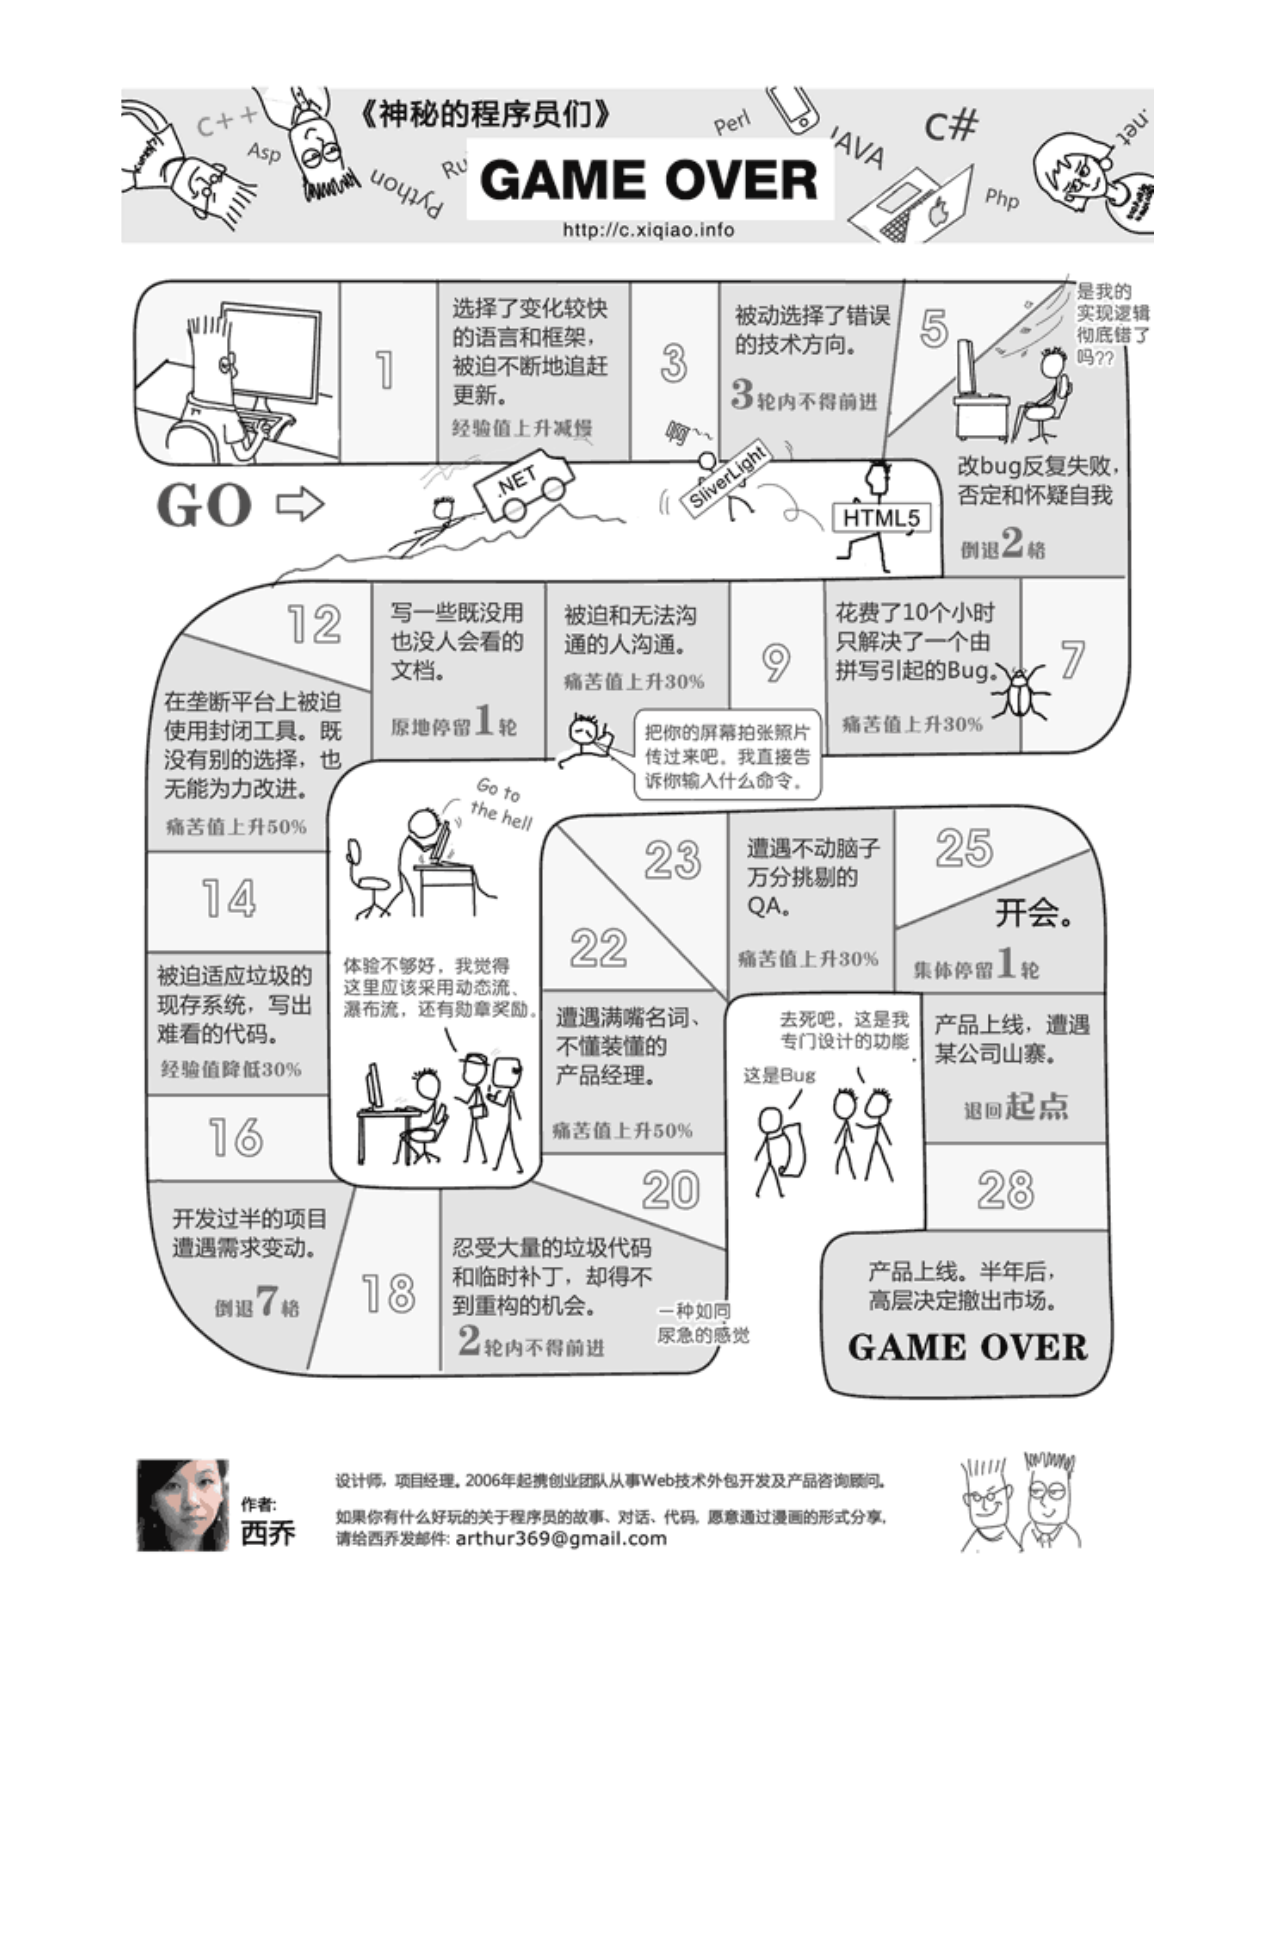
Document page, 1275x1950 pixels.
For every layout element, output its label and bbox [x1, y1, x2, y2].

picture [121, 81, 1154, 1576]
